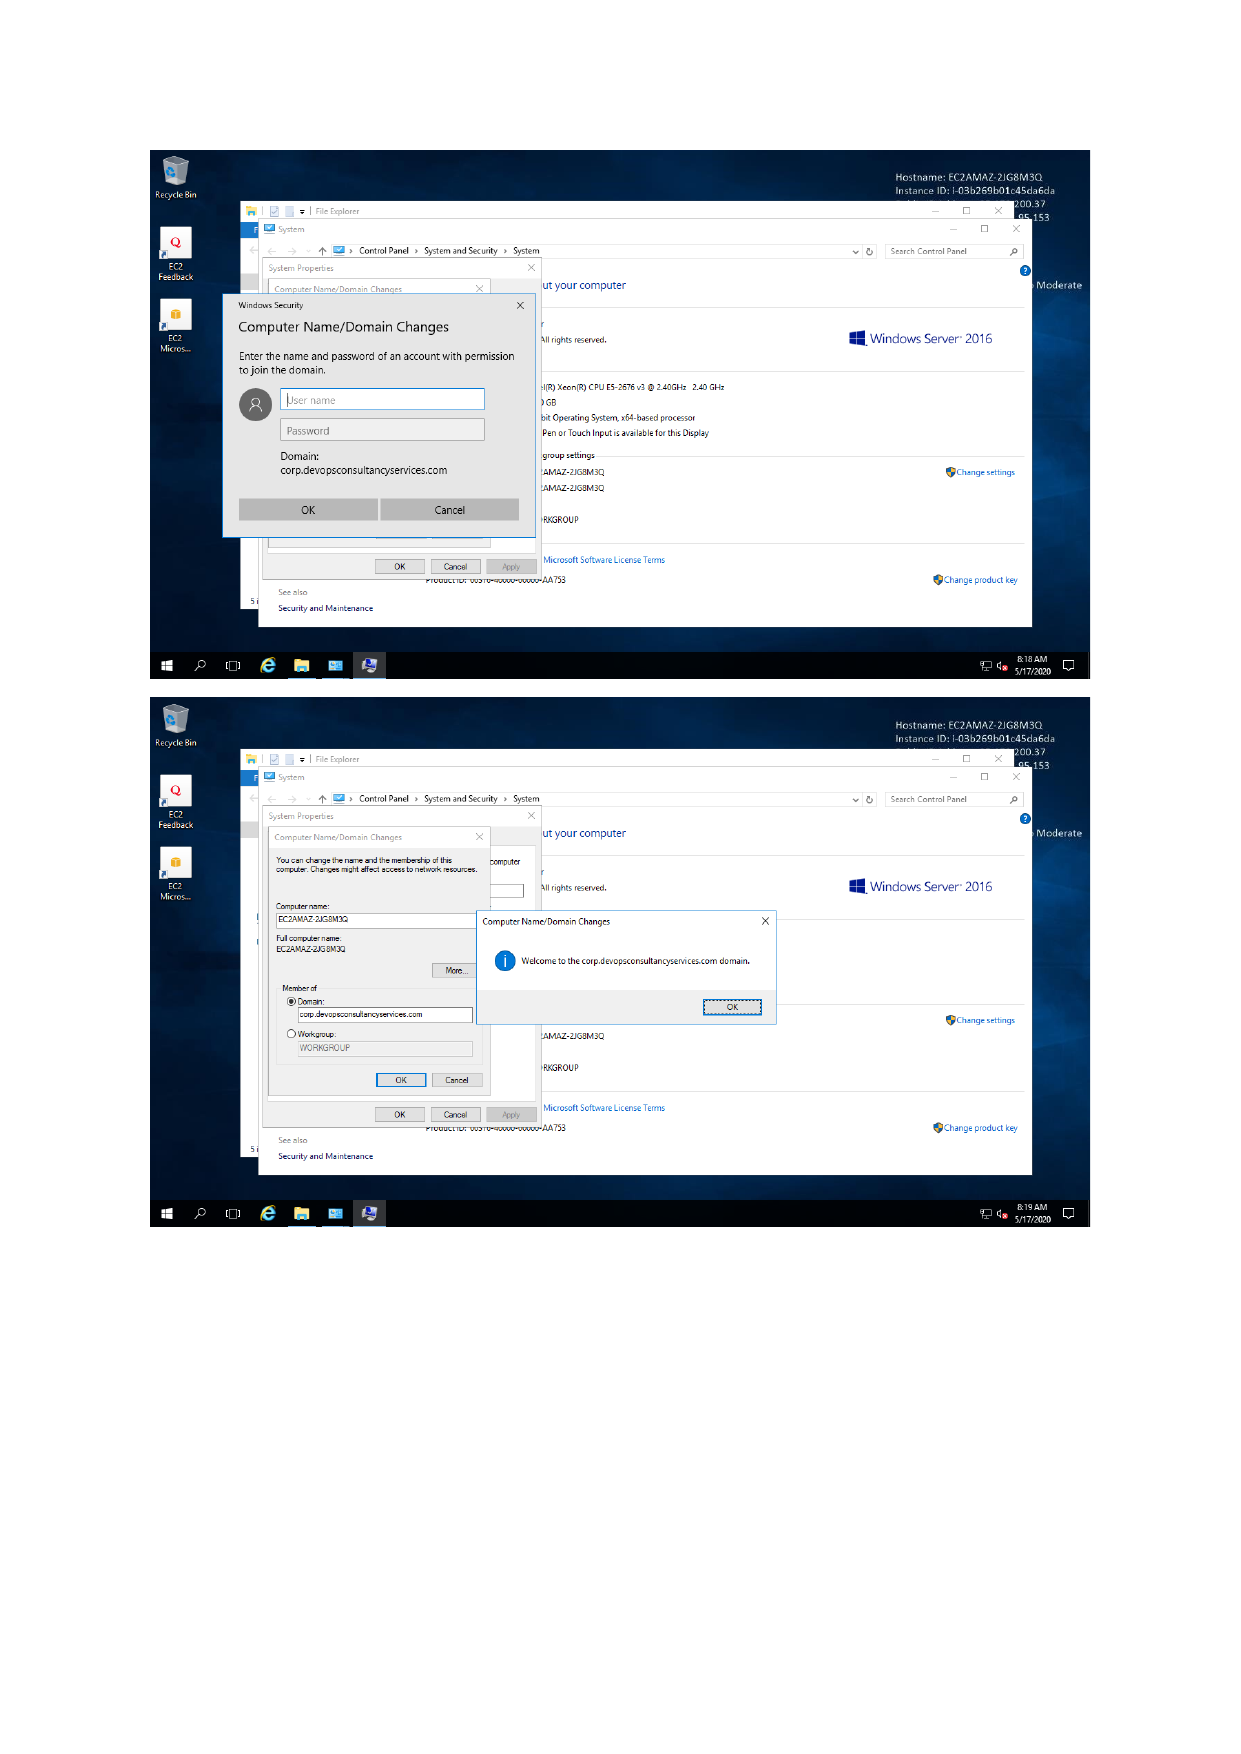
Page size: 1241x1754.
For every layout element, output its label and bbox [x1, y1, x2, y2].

picture [150, 697, 1091, 1227]
picture [150, 150, 1091, 679]
